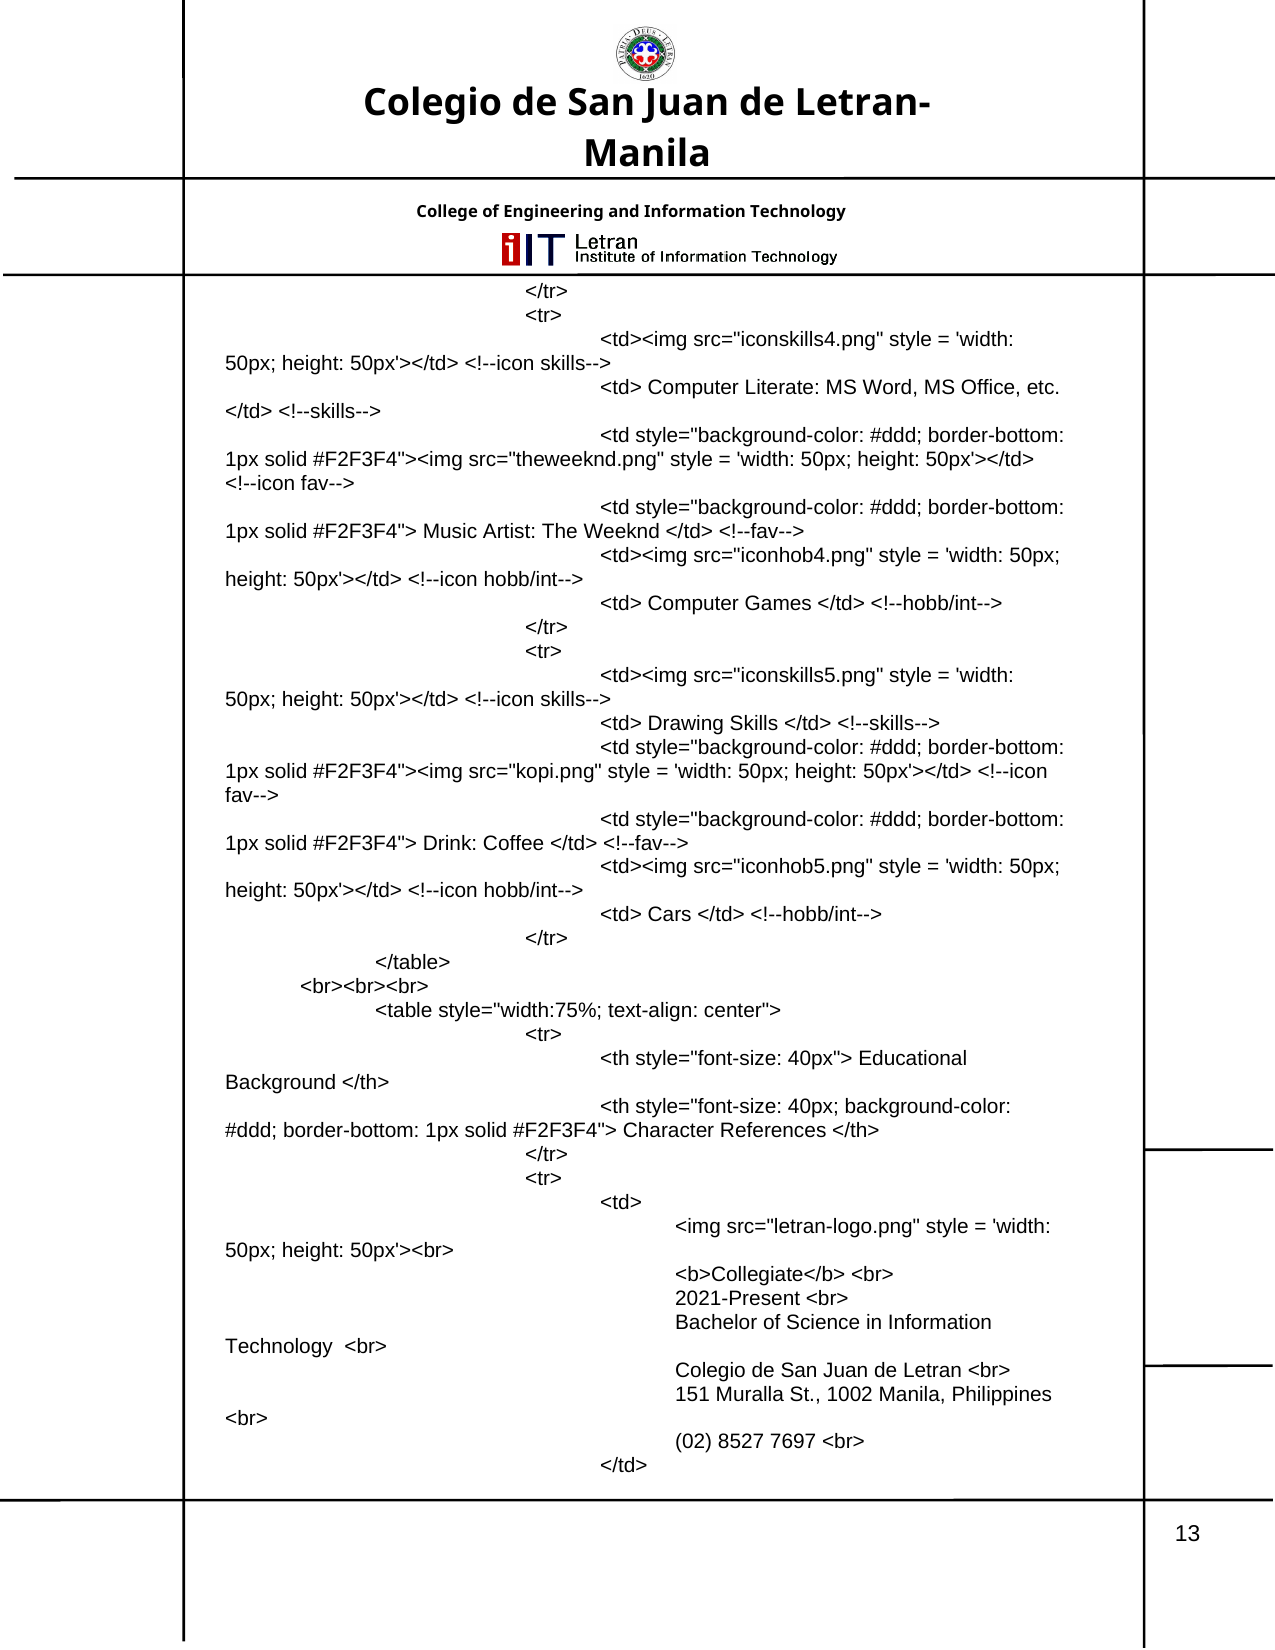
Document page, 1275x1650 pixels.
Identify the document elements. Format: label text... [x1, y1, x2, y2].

text <td> Computer Literate: MS Word, MS Office, etc. </td> <!--skills--> [225, 375, 1069, 423]
text </tr> [225, 615, 1069, 639]
text <td><img src="iconhob4.png" style = 'width: 50px; height: 50px'></td> <!--icon hobb/int--> [225, 543, 1069, 591]
text 151 Muralla St., 1002 Manila, Philippines <br> [225, 1381, 1069, 1429]
text Colegio de San Juan de Letran <br> [225, 1357, 1069, 1381]
text <td><img src="iconhob5.png" style = 'width: 50px; height: 50px'></td> <!--icon hobb/int--> [225, 854, 1069, 902]
text Bachelor of Science in Information Technology <br> [225, 1309, 1069, 1357]
text <th style="font-size: 40px; background-color: #ddd; border-bottom: 1px solid #F2F3F4"> Character References </th> [225, 1094, 1069, 1142]
text </tr> [225, 926, 1069, 950]
picture [613, 24, 678, 84]
text </tr> [225, 1142, 1069, 1166]
text <b>Collegiate</b> <br> [225, 1262, 1069, 1286]
text <td> Drawing Skills </td> <!--skills--> [225, 711, 1069, 734]
text <tr> [225, 1166, 1069, 1190]
text <tr> [225, 639, 1069, 663]
text <tr> [225, 1022, 1069, 1046]
text <td><img src="iconskills4.png" style = 'width: 50px; height: 50px'></td> <!--icon skills--> [225, 327, 1069, 375]
text <td> Computer Games </td> <!--hobb/int--> [225, 591, 1069, 615]
text <img src="letran-logo.png" style = 'width: 50px; height: 50px'><br> [225, 1214, 1069, 1262]
text <td> [225, 1190, 1069, 1214]
text </td> [225, 1453, 1069, 1477]
text <td style="background-color: #ddd; border-bottom: 1px solid #F2F3F4"> Drink: Coffee </td> <!--fav--> [225, 806, 1069, 854]
text </tr> [225, 279, 1069, 303]
text <br><br><br> [225, 974, 1069, 998]
text </table> [225, 950, 1069, 974]
text <td style="background-color: #ddd; border-bottom: 1px solid #F2F3F4"><img src="theweeknd.png" style = 'width: 50px; height: 50px'></td> <!--icon fav--> [225, 423, 1069, 495]
text <td> Cars </td> <!--hobb/int--> [225, 902, 1069, 926]
text <tr> [225, 303, 1069, 327]
text <td style="background-color: #ddd; border-bottom: 1px solid #F2F3F4"> Music Artist: The Weeknd </td> <!--fav--> [225, 495, 1069, 543]
text (02) 8527 7697 <br> [225, 1429, 1069, 1453]
text 2021-Present <br> [225, 1286, 1069, 1309]
text <td style="background-color: #ddd; border-bottom: 1px solid #F2F3F4"><img src="kopi.png" style = 'width: 50px; height: 50px'></td> <!--icon fav--> [225, 734, 1069, 806]
text <th style="font-size: 40px"> Educational Background </th> [225, 1046, 1069, 1094]
text <table style="width:75%; text-align: center"> [225, 998, 1069, 1022]
text <td><img src="iconskills5.png" style = 'width: 50px; height: 50px'></td> <!--icon skills--> [225, 663, 1069, 711]
